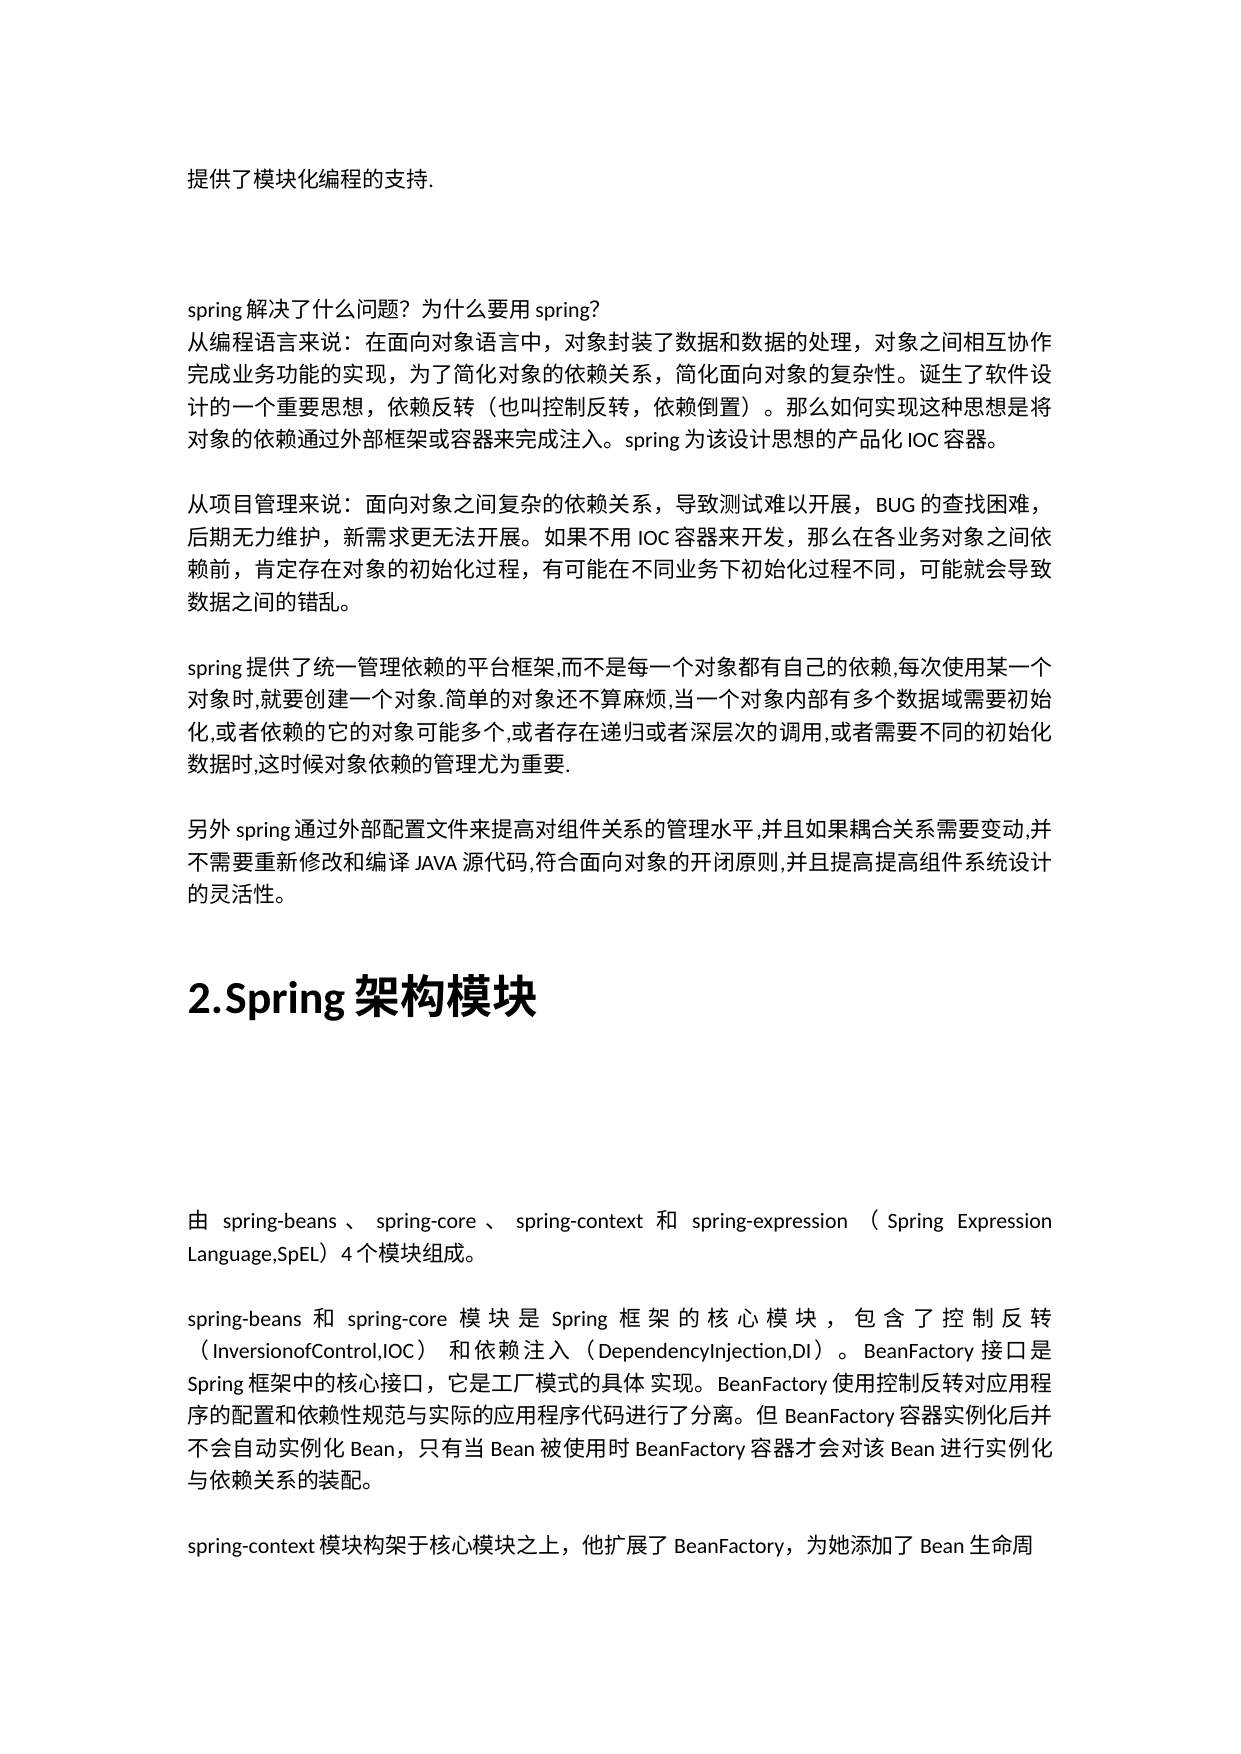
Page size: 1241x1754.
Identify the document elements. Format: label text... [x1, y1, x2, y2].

text 由spring-beans、spring-core、spring-context和spring-expression（Spring Expression Language,SpEL）4个模块组成。 [187, 1203, 1053, 1268]
subtitle Spring架构模块 [187, 945, 1053, 1042]
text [187, 162, 1053, 194]
text spring提供了统一管理依赖的平台框架,而不是每一个对象都有自己的依赖,每次使用某一个对象时,就要创建一个对象.简单的对象还不算麻烦,当一个对象内部有多个数据域需要初始化,或者依赖的它的对象可能多个,或者存在递归或者深层次的调用,或者需要不同的初始化数据时,这时候对象依赖的管理尤为重要. [187, 649, 1053, 779]
text 从编程语言来说：在面向对象语言中，对象封装了数据和数据的处理，对象之间相互协作完成业务功能的实现，为了简化对象的依赖关系，简化面向对象的复杂性。诞生了软件设计的一个重要思想，依赖反转（也叫控制反转，依赖倒置）。那么如何实现这种思想是将对象的依赖通过外部框架或容器来完成注入。spring为该设计思想的产品化IOC容器。 [187, 324, 1053, 454]
text spring解决了什么问题？为什么要用spring？ [187, 292, 1053, 324]
text 从项目管理来说：面向对象之间复杂的依赖关系，导致测试难以开展，BUG的查找困难，后期无力维护，新需求更无法开展。如果不用IOC容器来开发，那么在各业务对象之间依赖前，肯定存在对象的初始化过程，有可能在不同业务下初始化过程不同，可能就会导致数据之间的错乱。 [187, 487, 1053, 617]
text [187, 1528, 1053, 1560]
text spring-beans和spring-core模块是Spring框架的核心模块，包含了控制反转（InversionofControl,IOC） 和依赖注入（DependencyInjection,DI）。BeanFactory接口是Spring框架中的核心接口，它是工厂模式的具体 实现。BeanFactory使用控制反转对应用程序的配置和依赖性规范与实际的应用程序代码进行了分离。但 BeanFactory容器实例化后并不会自动实例化Bean，只有当Bean被使用时BeanFactory容器才会对该Bean进行实例化与依赖关系的装配。 [187, 1300, 1053, 1495]
text 另外spring通过外部配置文件来提高对组件关系的管理水平,并且如果耦合关系需要变动,并不需要重新修改和编译JAVA源代码,符合面向对象的开闭原则,并且提高提高组件系统设计的灵活性。 [187, 812, 1053, 909]
